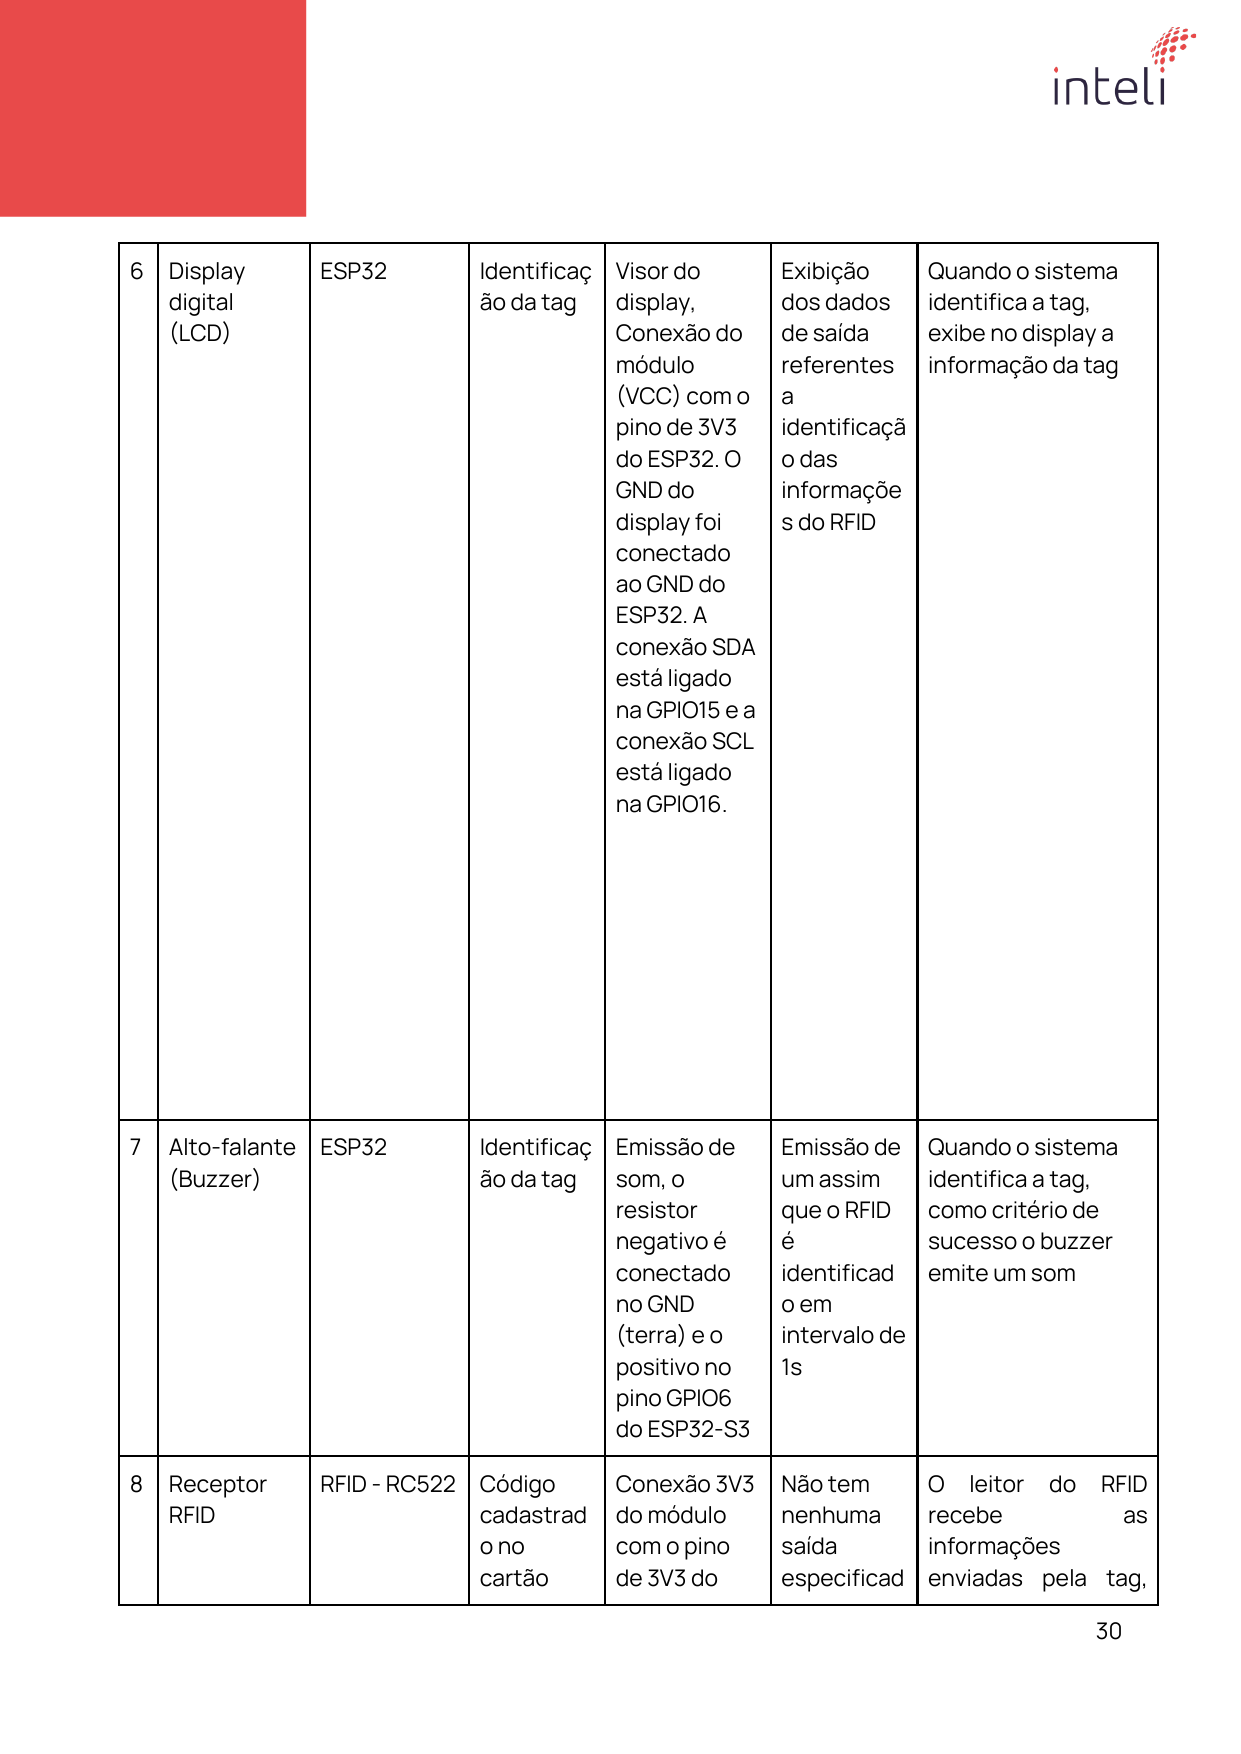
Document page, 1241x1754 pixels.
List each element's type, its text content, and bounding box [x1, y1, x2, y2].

table_cell Identificação da tag [470, 244, 604, 1119]
table_cell Emissão de um assim que o RFID é identificado em intervalo de 1s [772, 1121, 916, 1455]
table_cell ESP32 [311, 1121, 468, 1455]
table_cell 6 [120, 244, 157, 1119]
table_cell Visor do display, Conexão do módulo (VCC) com o pino de 3V3 do ESP32. O GND do display foi conectado ao GND do ESP32. A conexão SDA está ligado na GPIO15 e a conexão SCL está ligado na GPIO16. [606, 244, 770, 1119]
table_cell Código cadastrado no cartão RFID [470, 1457, 604, 1603]
table_cell 7 [120, 1121, 157, 1455]
picture [0, 0, 307, 217]
table_cell RFID - RC522 [311, 1457, 468, 1603]
table_cell Exibição dos dados de saída referentes a identificação das informações do RFID [772, 244, 916, 1119]
table_cell ESP32 [311, 244, 468, 1119]
table_cell 8 [120, 1457, 157, 1603]
table_cell Receptor RFID [159, 1457, 309, 1603]
table_cell Display digital (LCD) [159, 244, 309, 1119]
table_cell Quando o sistema identifica a tag, exibe no display a informação da tag [919, 244, 1157, 1119]
table_cell O leitor do RFID recebe as informações enviadas pela tag, sozinho [919, 1457, 1157, 1603]
table_cell Alto-falante (Buzzer) [159, 1121, 309, 1455]
picture [1054, 27, 1197, 105]
table_cell Identificação da tag [470, 1121, 604, 1455]
table_cell Emissão de som, o resistor negativo é conectado no GND (terra) e o positivo no pino GPIO6 do ESP32-S3 [606, 1121, 770, 1455]
table_cell Quando o sistema identifica a tag, como critério de sucesso o buzzer emite um som [919, 1121, 1157, 1455]
table_cell Não tem nenhuma saída especificada [772, 1457, 916, 1603]
